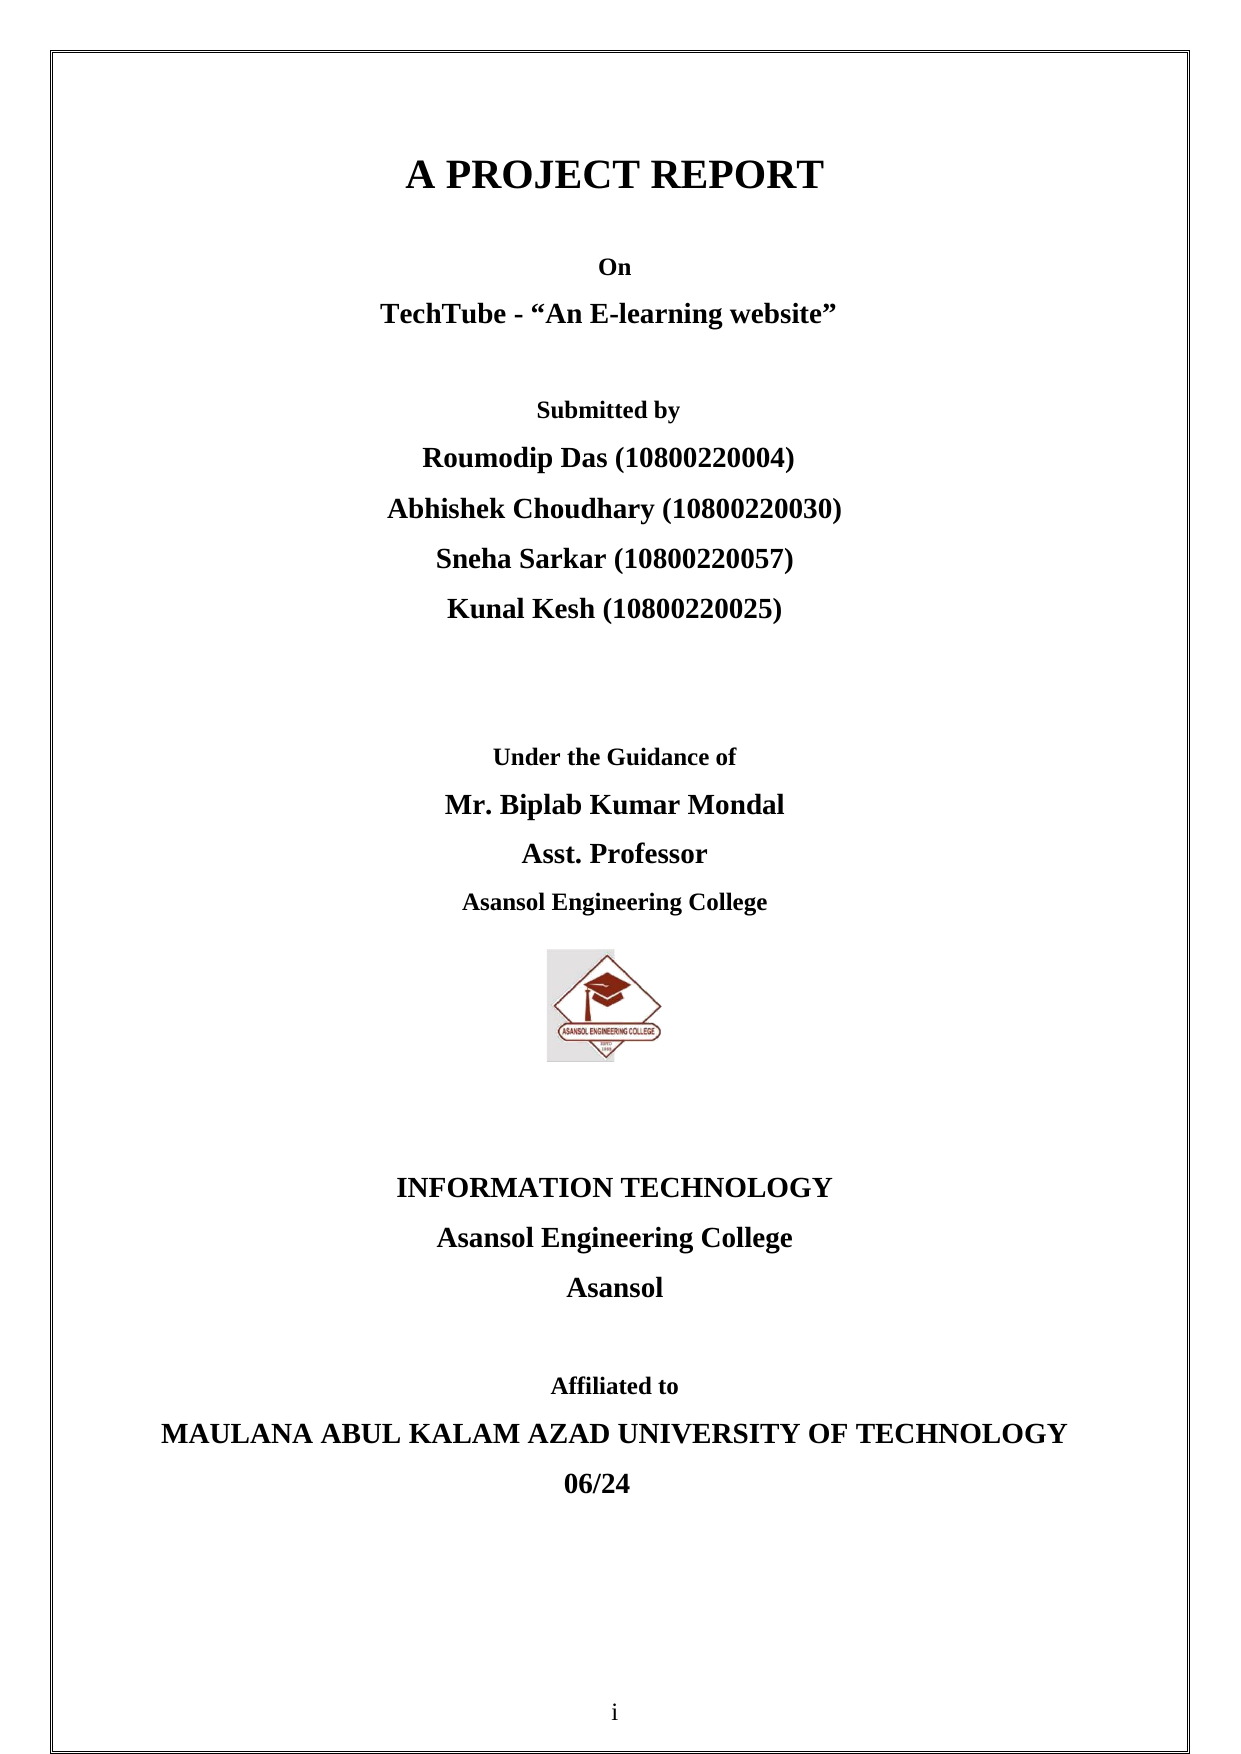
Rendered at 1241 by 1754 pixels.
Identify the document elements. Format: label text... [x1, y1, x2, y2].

text Under the Guidance of [104, 742, 1125, 771]
text Roumodip Das (10800220004) [104, 441, 1112, 474]
text On [104, 252, 1125, 281]
text TechTube - “An E-learning website” [104, 297, 1112, 330]
text Asansol [104, 1270, 1125, 1304]
text MAULANA ABUL KALAM AZAD UNIVERSITY OF TECHNOLOGY [104, 1416, 1125, 1450]
text Mr. Biplab Kumar Mondal [104, 787, 1125, 821]
text Submitted by [104, 396, 1112, 424]
text Sneha Sarkar (10800220057) [104, 541, 1125, 574]
text A PROJECT REPORT [104, 150, 1125, 198]
picture [546, 949, 669, 1062]
text 06/24 [104, 1466, 1125, 1500]
text INFORMATION TECHNOLOGY [104, 1170, 1125, 1203]
text Affiliated to [104, 1371, 1125, 1399]
text Kunal Kesh (10800220025) [104, 591, 1125, 625]
text Asansol Engineering College [104, 1220, 1125, 1254]
text Asansol Engineering College [104, 887, 1125, 916]
text Abhishek Choudhary (10800220030) [104, 491, 1125, 524]
text Asst. Professor [104, 837, 1125, 871]
